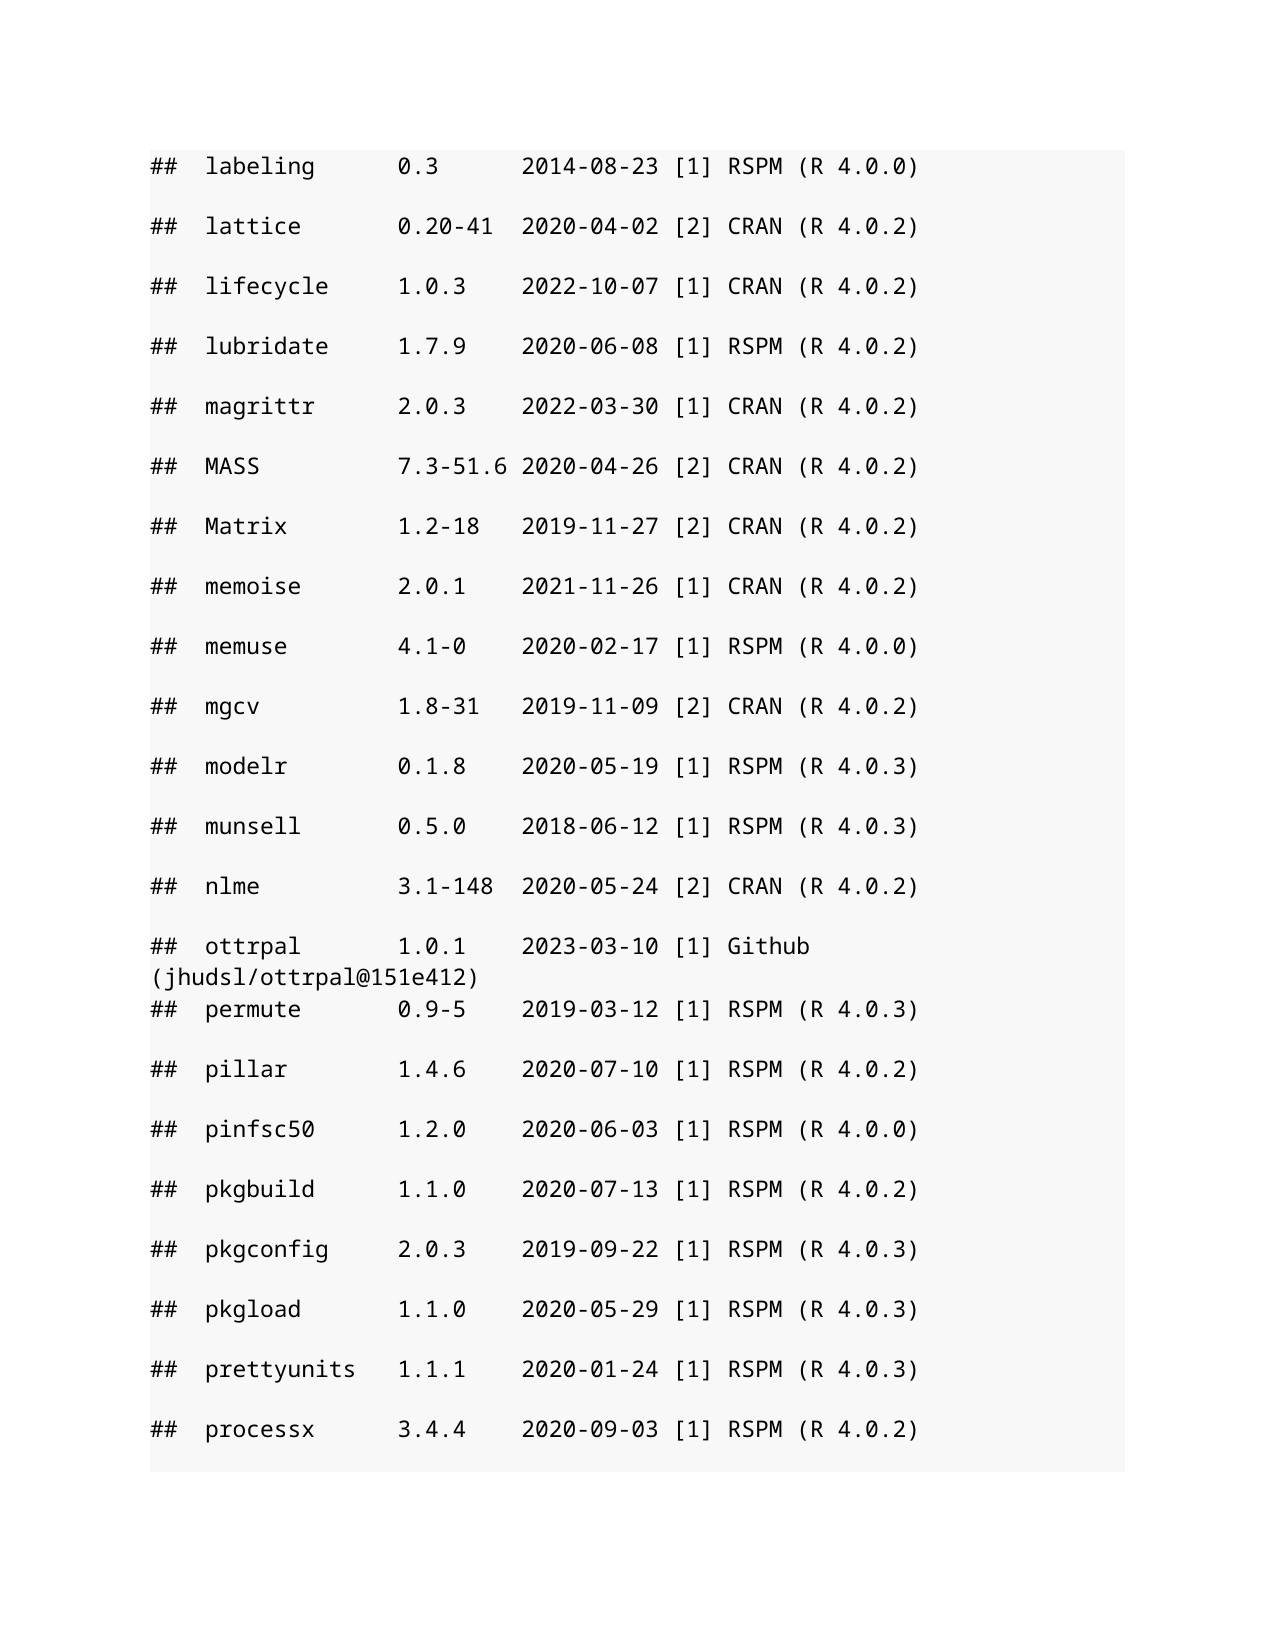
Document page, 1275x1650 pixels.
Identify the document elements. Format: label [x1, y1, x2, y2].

text [150, 150, 1125, 1472]
